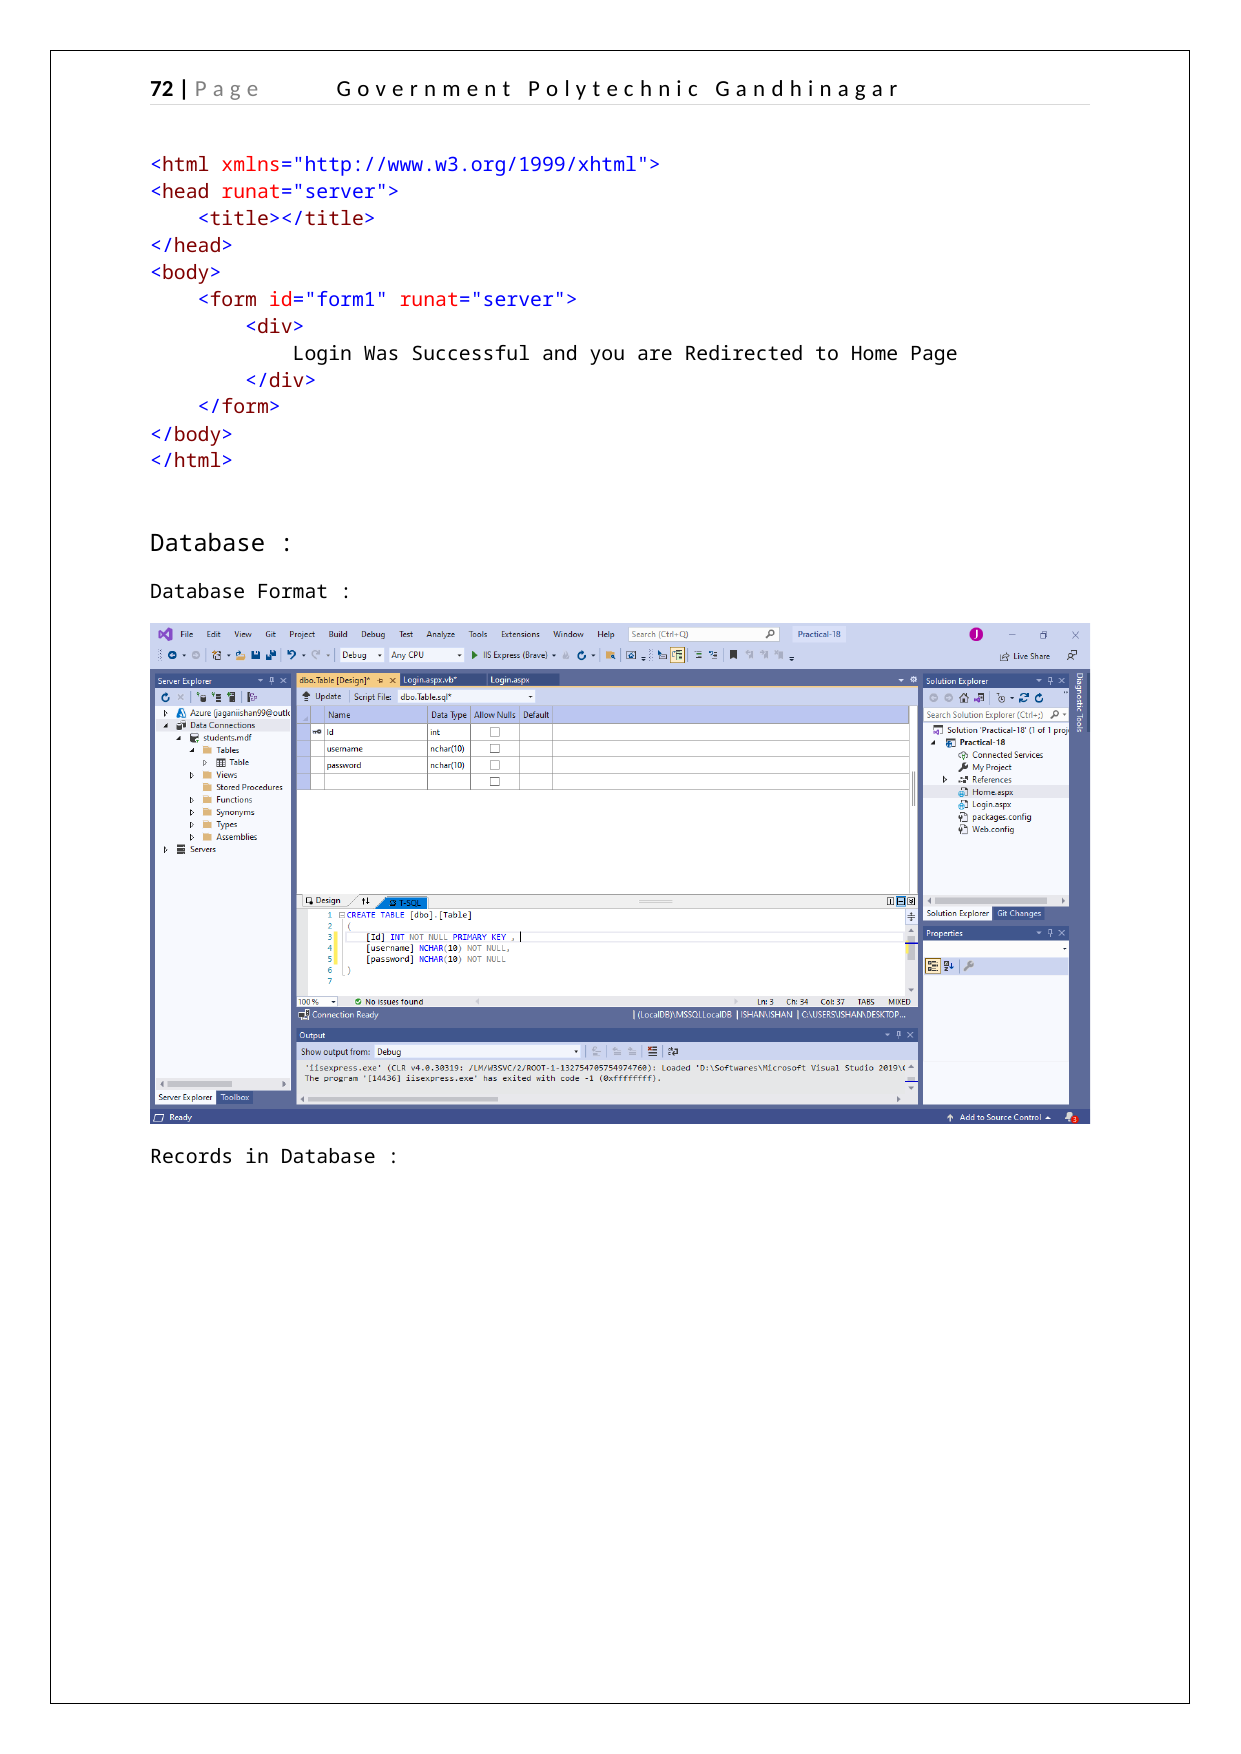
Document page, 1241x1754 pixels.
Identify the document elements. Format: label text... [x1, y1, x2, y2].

text Login Was Successful and you are Redirected to Home Page [150, 339, 1090, 366]
text <div> [150, 312, 1090, 339]
text </form> [150, 393, 1090, 420]
picture [150, 623, 1091, 1124]
text Database : [150, 526, 1090, 558]
text </html> [150, 447, 1090, 474]
text <title></title> [150, 204, 1090, 231]
text <form id="form1" runat="server"> [150, 285, 1090, 312]
text Records in Database : [150, 1142, 1090, 1169]
text <body> [150, 258, 1090, 285]
text </div> [150, 366, 1090, 393]
text <html xmlns="http://www.w3.org/1999/xhtml"> [150, 150, 1090, 177]
text </head> [150, 231, 1090, 258]
text <head runat="server"> [150, 177, 1090, 204]
text Database Format : [150, 577, 1090, 604]
text </body> [150, 420, 1090, 447]
